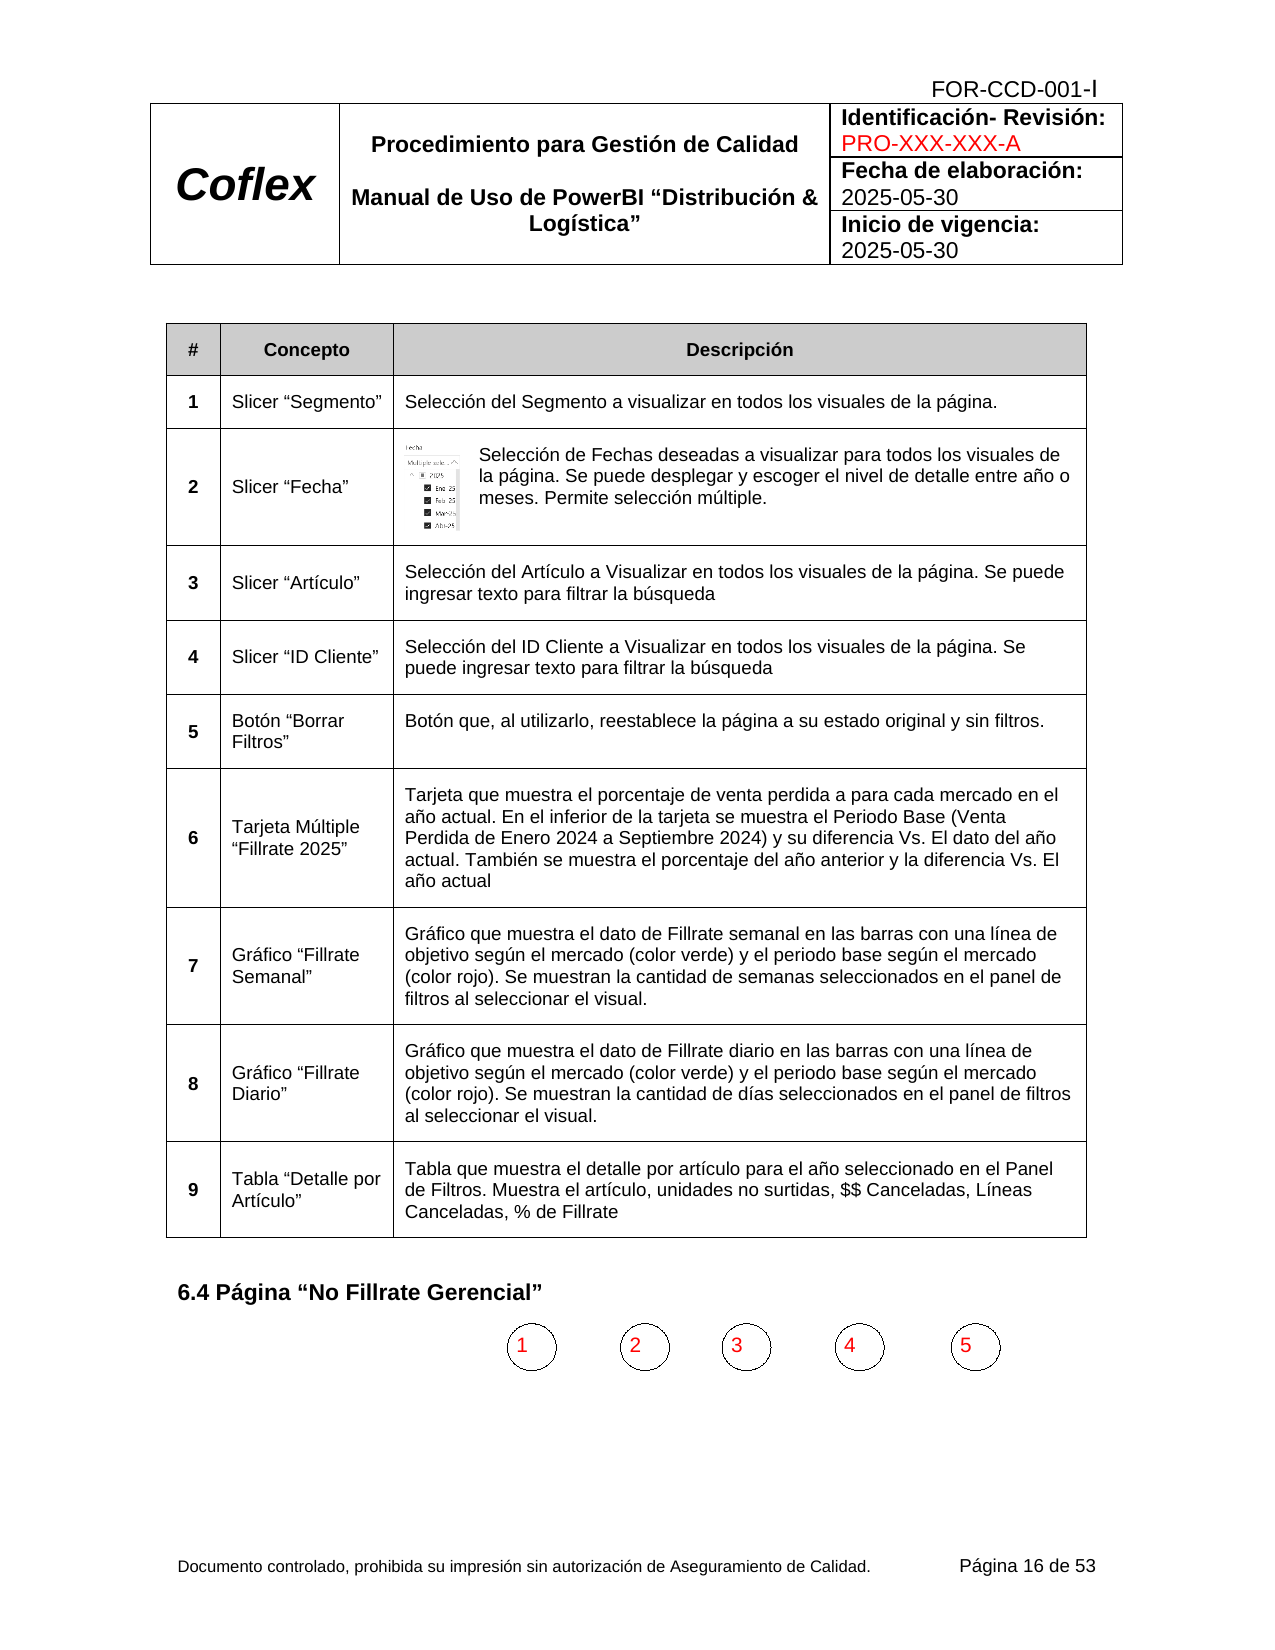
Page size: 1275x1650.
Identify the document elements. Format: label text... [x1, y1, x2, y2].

table_cell Gráfico “Fillrate Semanal” [221, 908, 393, 1024]
table_cell 1 [167, 376, 220, 428]
table_cell Gráfico que muestra el dato de Fillrate semanal en las barras con una línea de objetivo según el mercado (color verde) y el periodo base según el mercado (color rojo). Se muestran la cantidad de semanas seleccionados en el panel de filtros al seleccionar el visual. [394, 908, 1086, 1024]
subtitle 6.4 Página “No Fillrate Gerencial” [177, 1279, 1098, 1306]
table_cell Slicer “Segmento” [221, 376, 393, 428]
table_cell Gráfico que muestra el dato de Fillrate diario en las barras con una línea de objetivo según el mercado (color verde) y el periodo base según el mercado (color rojo). Se muestran la cantidad de días seleccionados en el panel de filtros al seleccionar el visual. [394, 1025, 1086, 1141]
table_header Concepto [221, 324, 393, 375]
table_cell Botón que, al utilizarlo, reestablece la página a su estado original y sin filtros. [394, 695, 1086, 768]
table_cell Slicer “Fecha” [221, 429, 393, 545]
table_cell Selección del ID Cliente a Visualizar en todos los visuales de la página. Se puede ingresar texto para filtrar la búsqueda [394, 621, 1086, 694]
table_cell Tarjeta que muestra el porcentaje de venta perdida a para cada mercado en el año actual. En el inferior de la tarjeta se muestra el Periodo Base (Venta Perdida de Enero 2024 a Septiembre 2024) y su diferencia Vs. El dato del año actual. También se muestra el porcentaje del año anterior y la diferencia Vs. El año actual [394, 769, 1086, 907]
table_header # [167, 324, 220, 375]
table_cell Tabla que muestra el detalle por artículo para el año seleccionado en el Panel de Filtros. Muestra el artículo, unidades no surtidas, $$ Canceladas, Líneas Canceladas, % de Fillrate [394, 1142, 1086, 1237]
table_cell Selección del Artículo a Visualizar en todos los visuales de la página. Se puede ingresar texto para filtrar la búsqueda [394, 546, 1086, 619]
table_cell Selección de Fechas deseadas a visualizar para todos los visuales de la página. Se puede desplegar y escoger el nivel de detalle entre año o meses. Permite selección múltiple. [394, 429, 1086, 545]
table_cell Gráfico “Fillrate Diario” [221, 1025, 393, 1141]
table_cell Tarjeta Múltiple “Fillrate 2025” [221, 769, 393, 907]
table_cell 7 [167, 908, 220, 1024]
table_cell 5 [167, 695, 220, 768]
picture [404, 443, 460, 531]
table_cell 6 [167, 769, 220, 907]
table_cell Selección del Segmento a visualizar en todos los visuales de la página. [394, 376, 1086, 428]
table_header Descripción [394, 324, 1086, 375]
table_cell 8 [167, 1025, 220, 1141]
table_cell 4 [167, 621, 220, 694]
table_cell Slicer “ID Cliente” [221, 621, 393, 694]
table_cell Tabla “Detalle por Artículo” [221, 1142, 393, 1237]
table_cell Botón “Borrar Filtros” [221, 695, 393, 768]
table_cell 9 [167, 1142, 220, 1237]
table_cell 3 [167, 546, 220, 619]
table_cell Slicer “Artículo” [221, 546, 393, 619]
table_cell 2 [167, 429, 220, 545]
